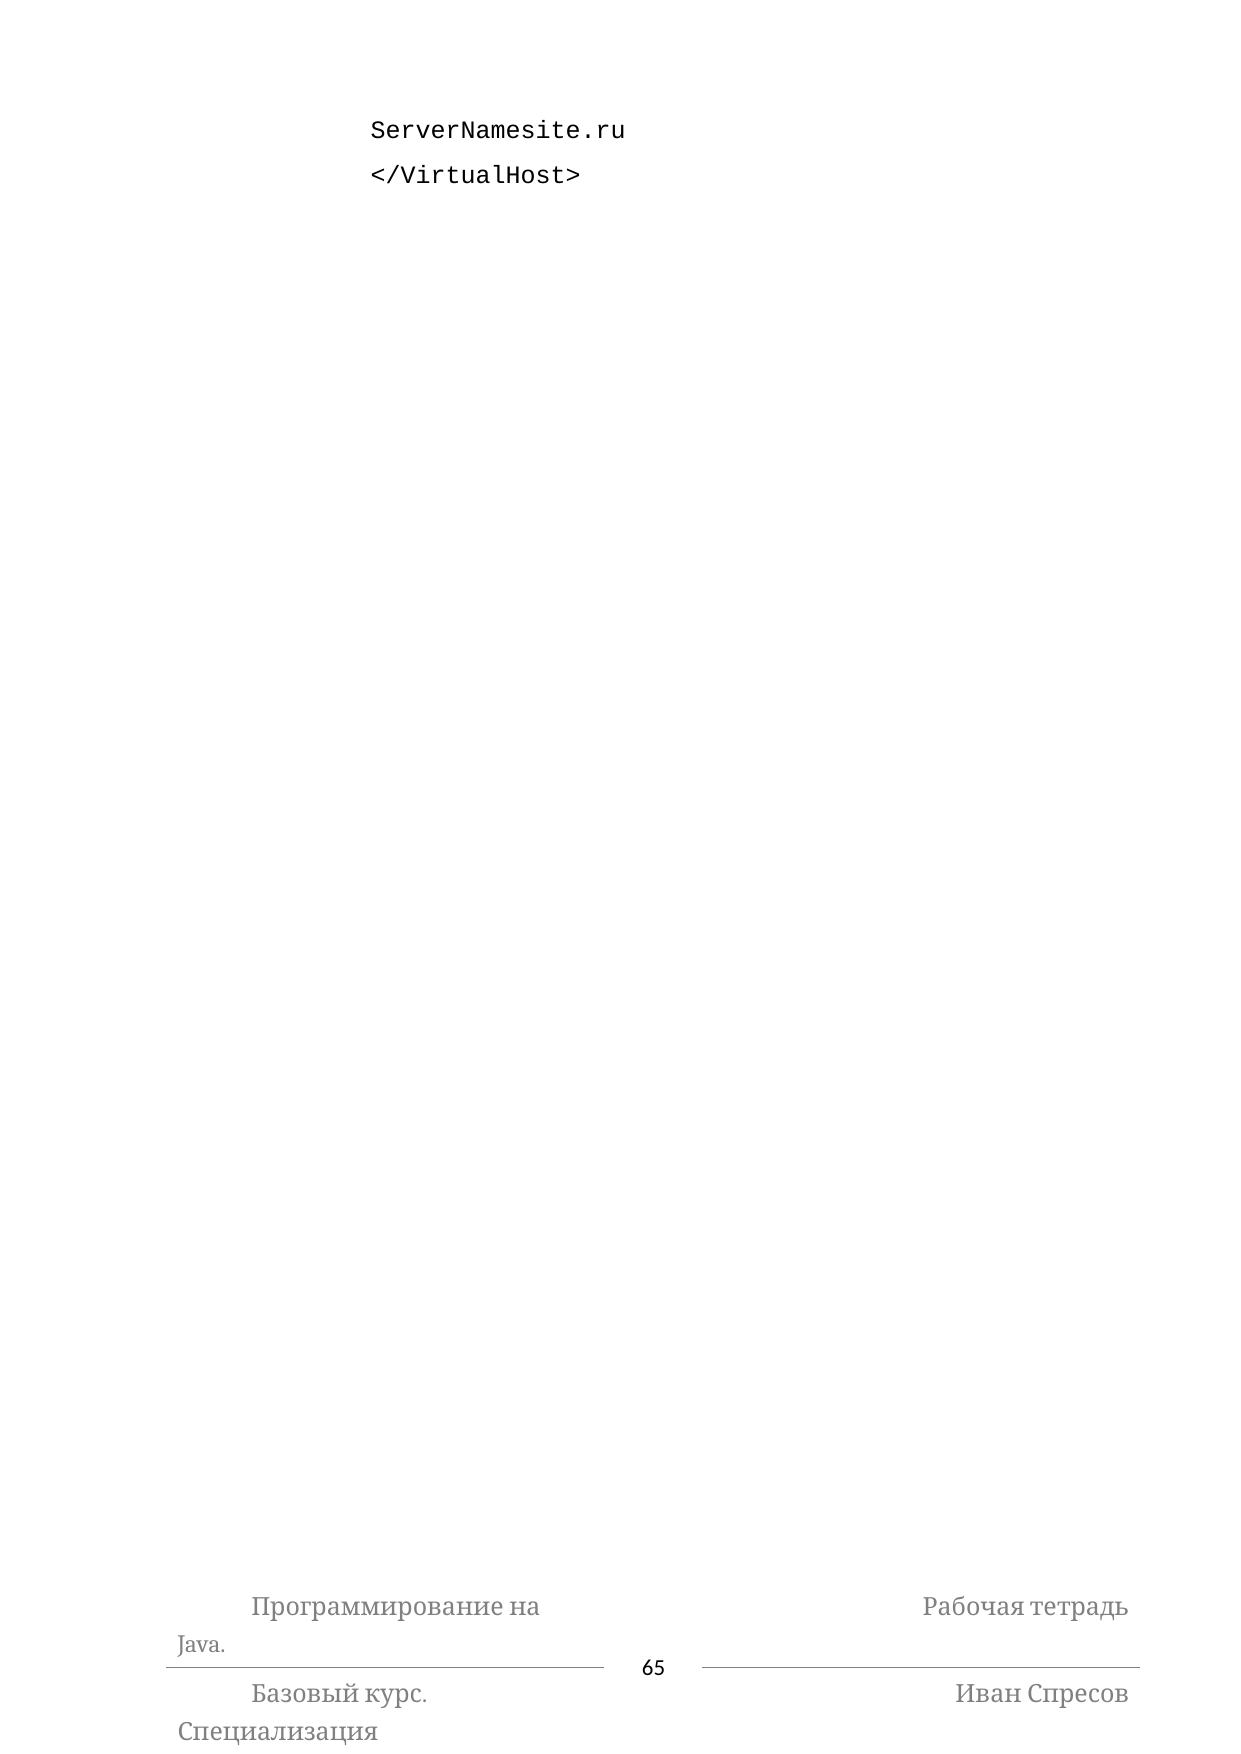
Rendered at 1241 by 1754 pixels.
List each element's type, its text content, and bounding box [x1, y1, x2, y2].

text </VirtualHost> [311, 163, 1152, 191]
text ServerNamesite.ru [311, 118, 1152, 146]
